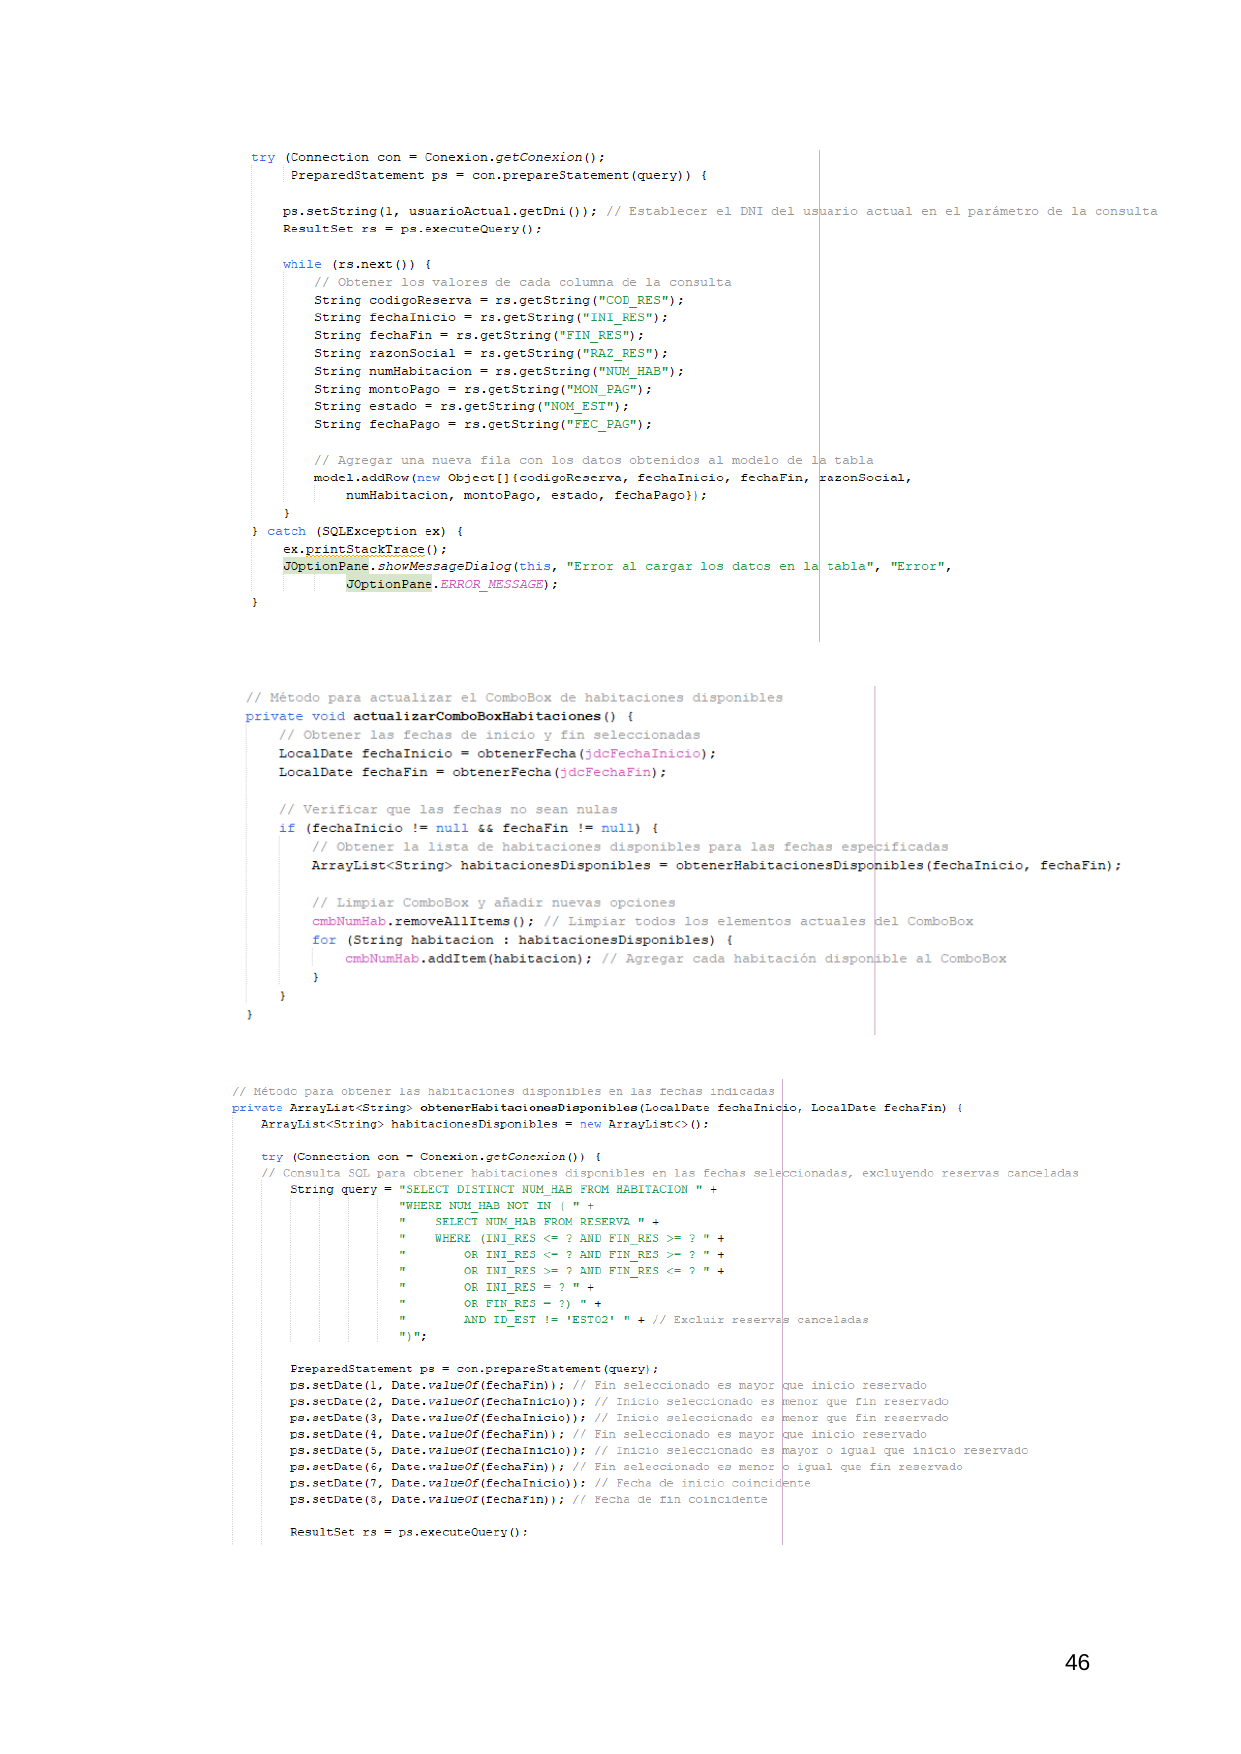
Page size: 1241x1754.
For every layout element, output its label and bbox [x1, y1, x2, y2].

picture [225, 686, 1166, 1035]
picture [225, 150, 1166, 642]
picture [230, 1079, 1083, 1545]
